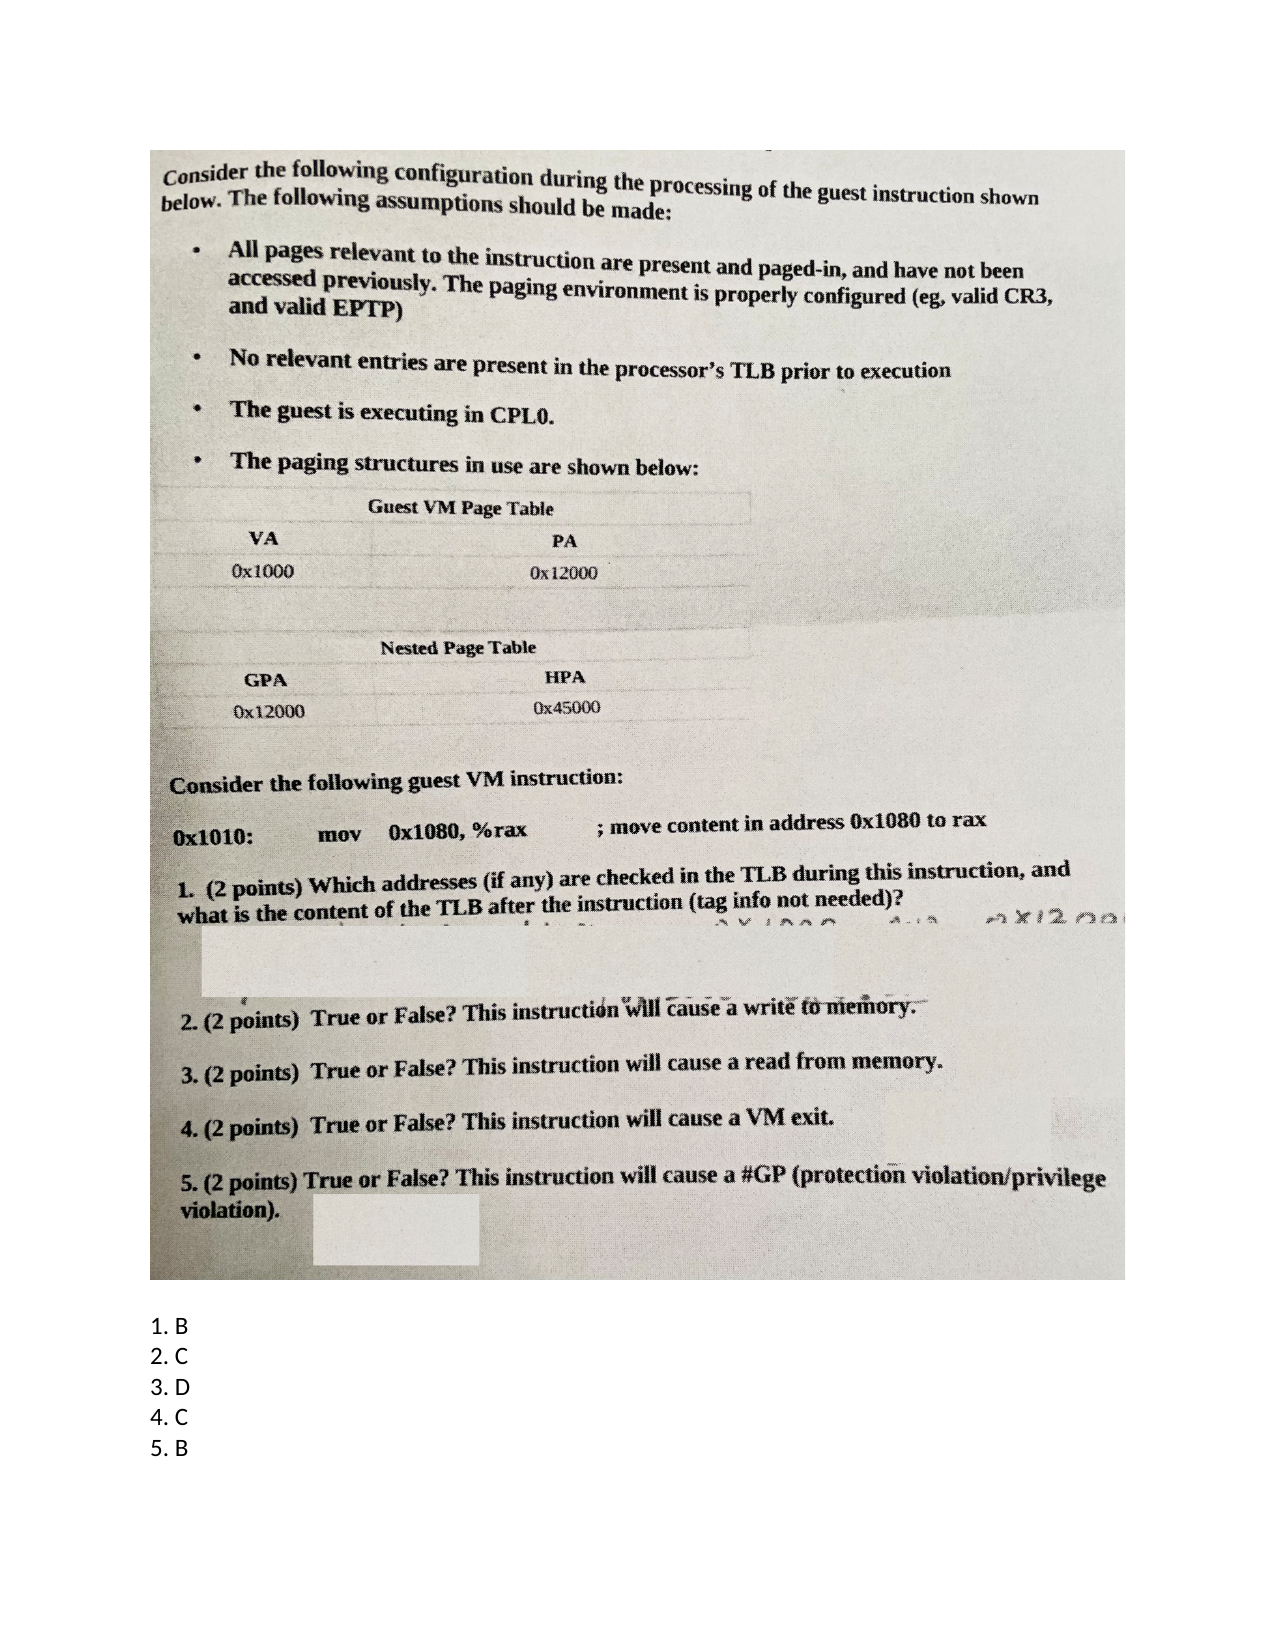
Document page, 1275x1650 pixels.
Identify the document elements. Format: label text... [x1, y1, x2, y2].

text 3. D [150, 1371, 1125, 1401]
text 2. C [150, 1340, 1125, 1371]
text 4. C [150, 1401, 1125, 1432]
text 1. B [150, 1310, 1125, 1340]
picture [150, 150, 1125, 1280]
text 5. B [150, 1432, 1125, 1462]
